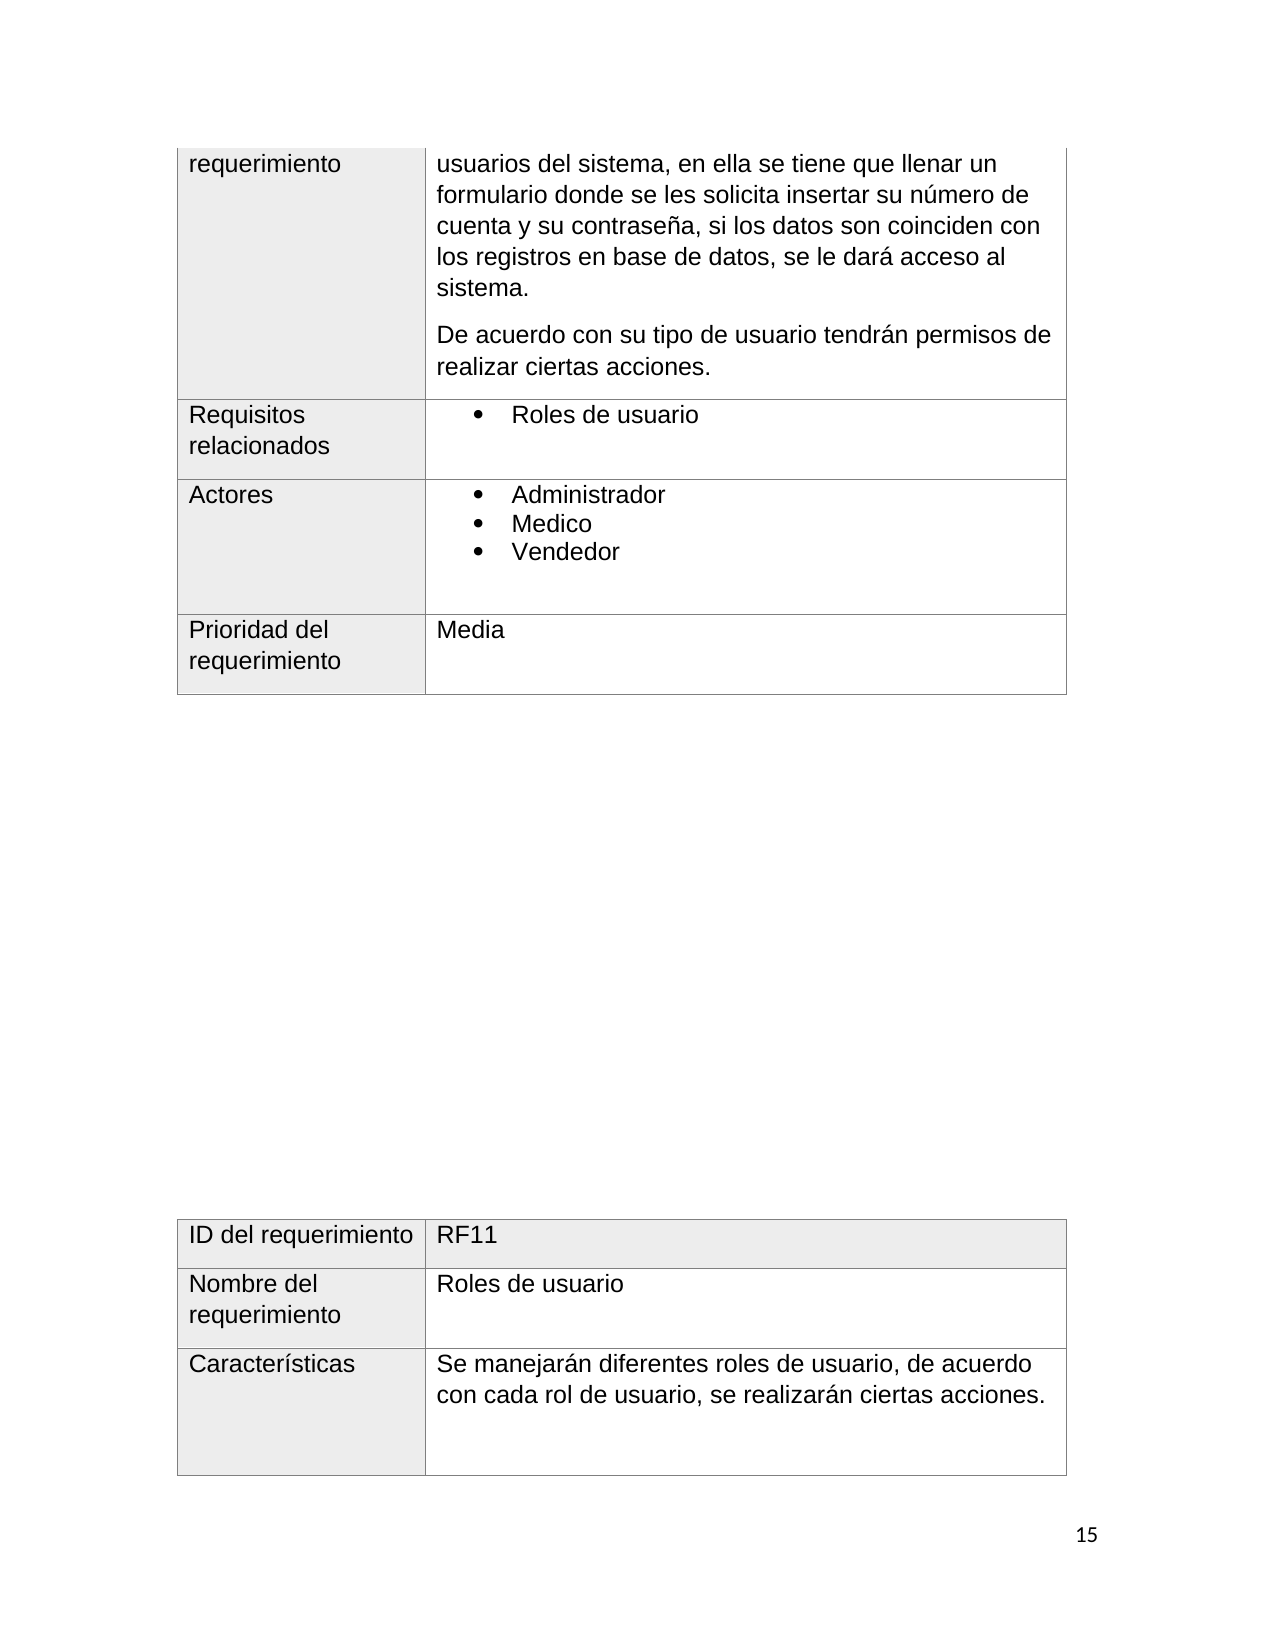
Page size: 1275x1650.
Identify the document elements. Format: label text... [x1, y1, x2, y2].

table_cell Administrador Medico Vendedor [426, 480, 1066, 614]
table_header ID del requerimiento [178, 1220, 425, 1268]
table_cell Roles de usuario [426, 400, 1066, 479]
table_cell Características [178, 1349, 425, 1475]
table_header RF11 [426, 1220, 1066, 1268]
table_cell Roles de usuario [426, 1269, 1066, 1347]
table_cell Requisitos relacionados [178, 400, 425, 479]
table_cell Se manejarán diferentes roles de usuario, de acuerdo con cada rol de usuario, se realizarán ciertas acciones. [426, 1349, 1066, 1475]
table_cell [426, 148, 1066, 399]
table_cell Actores [178, 480, 425, 614]
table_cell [178, 148, 425, 399]
table_cell Nombre del requerimiento [178, 1269, 425, 1347]
table_cell Media [426, 615, 1066, 693]
table_cell Prioridad del requerimiento [178, 615, 425, 693]
